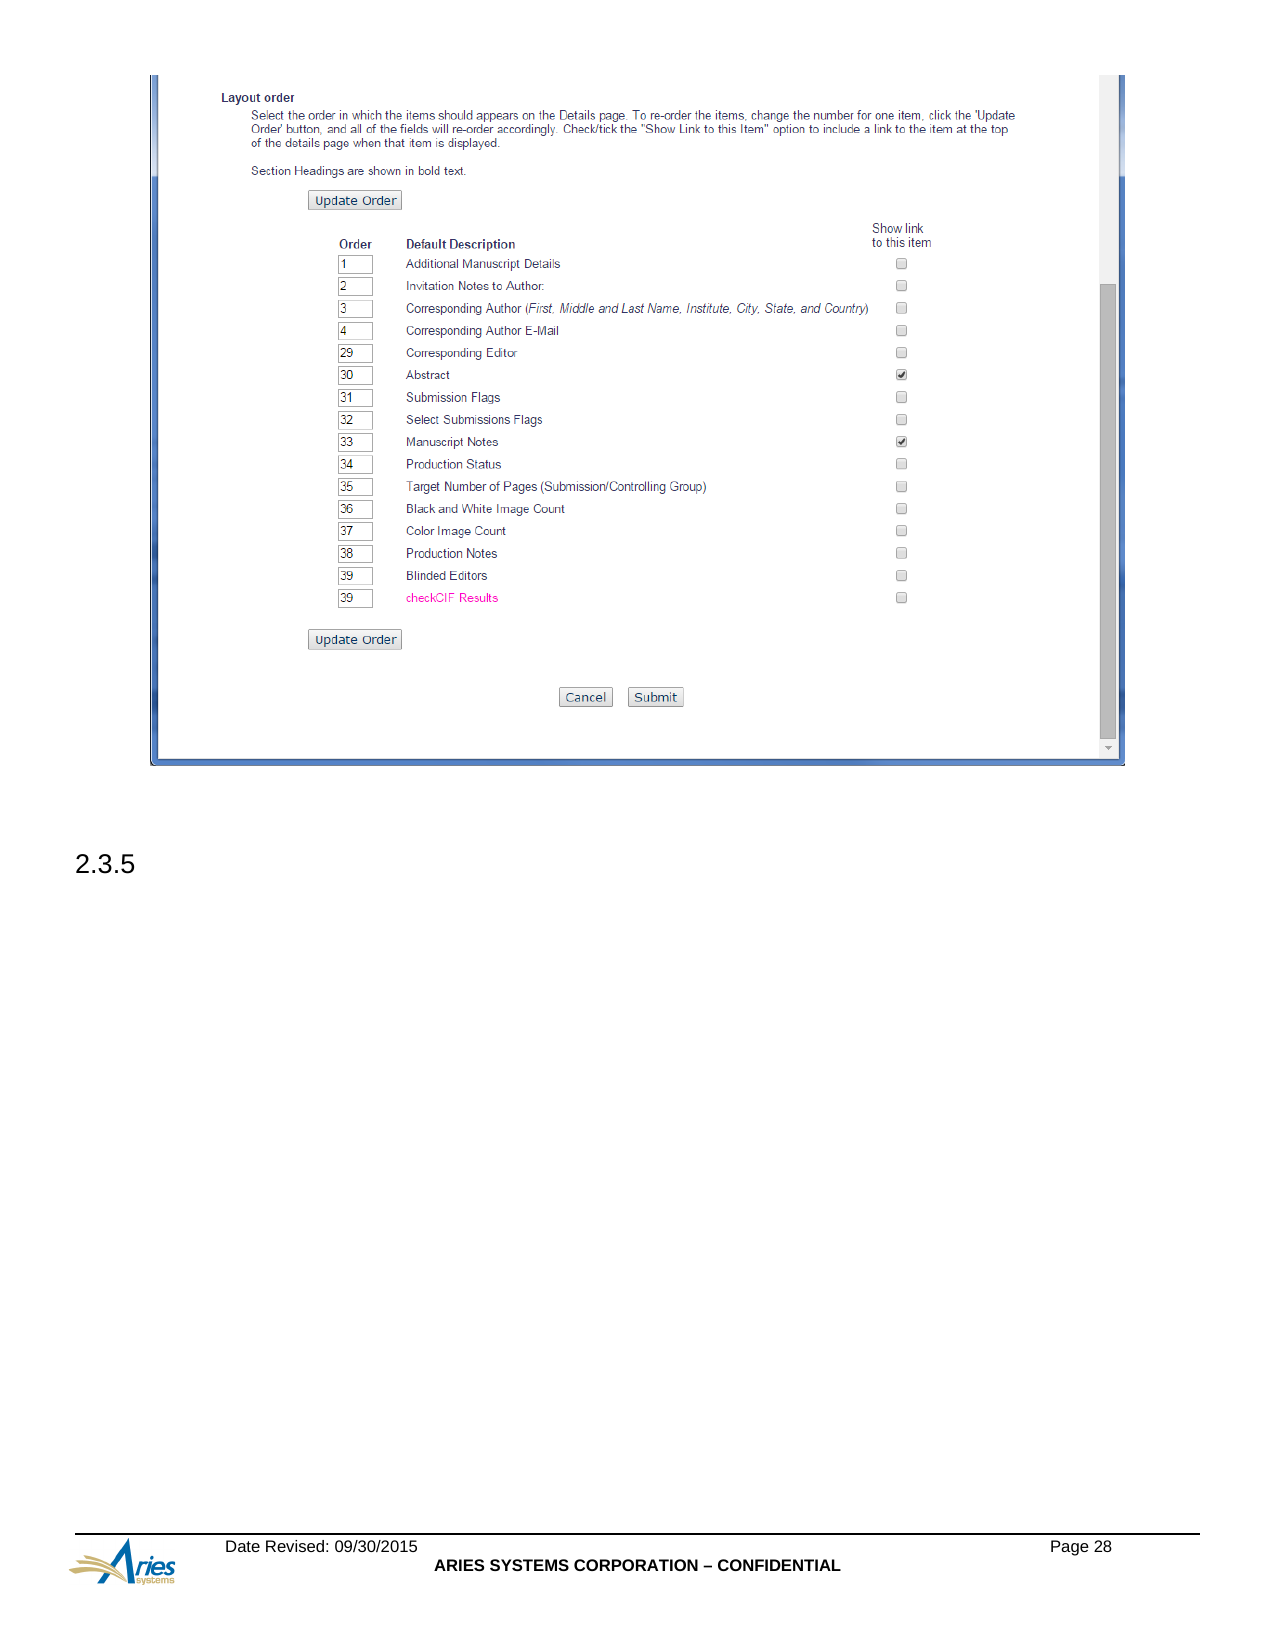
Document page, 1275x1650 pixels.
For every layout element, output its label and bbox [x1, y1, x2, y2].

picture [150, 75, 1125, 766]
picture [68, 1538, 175, 1585]
